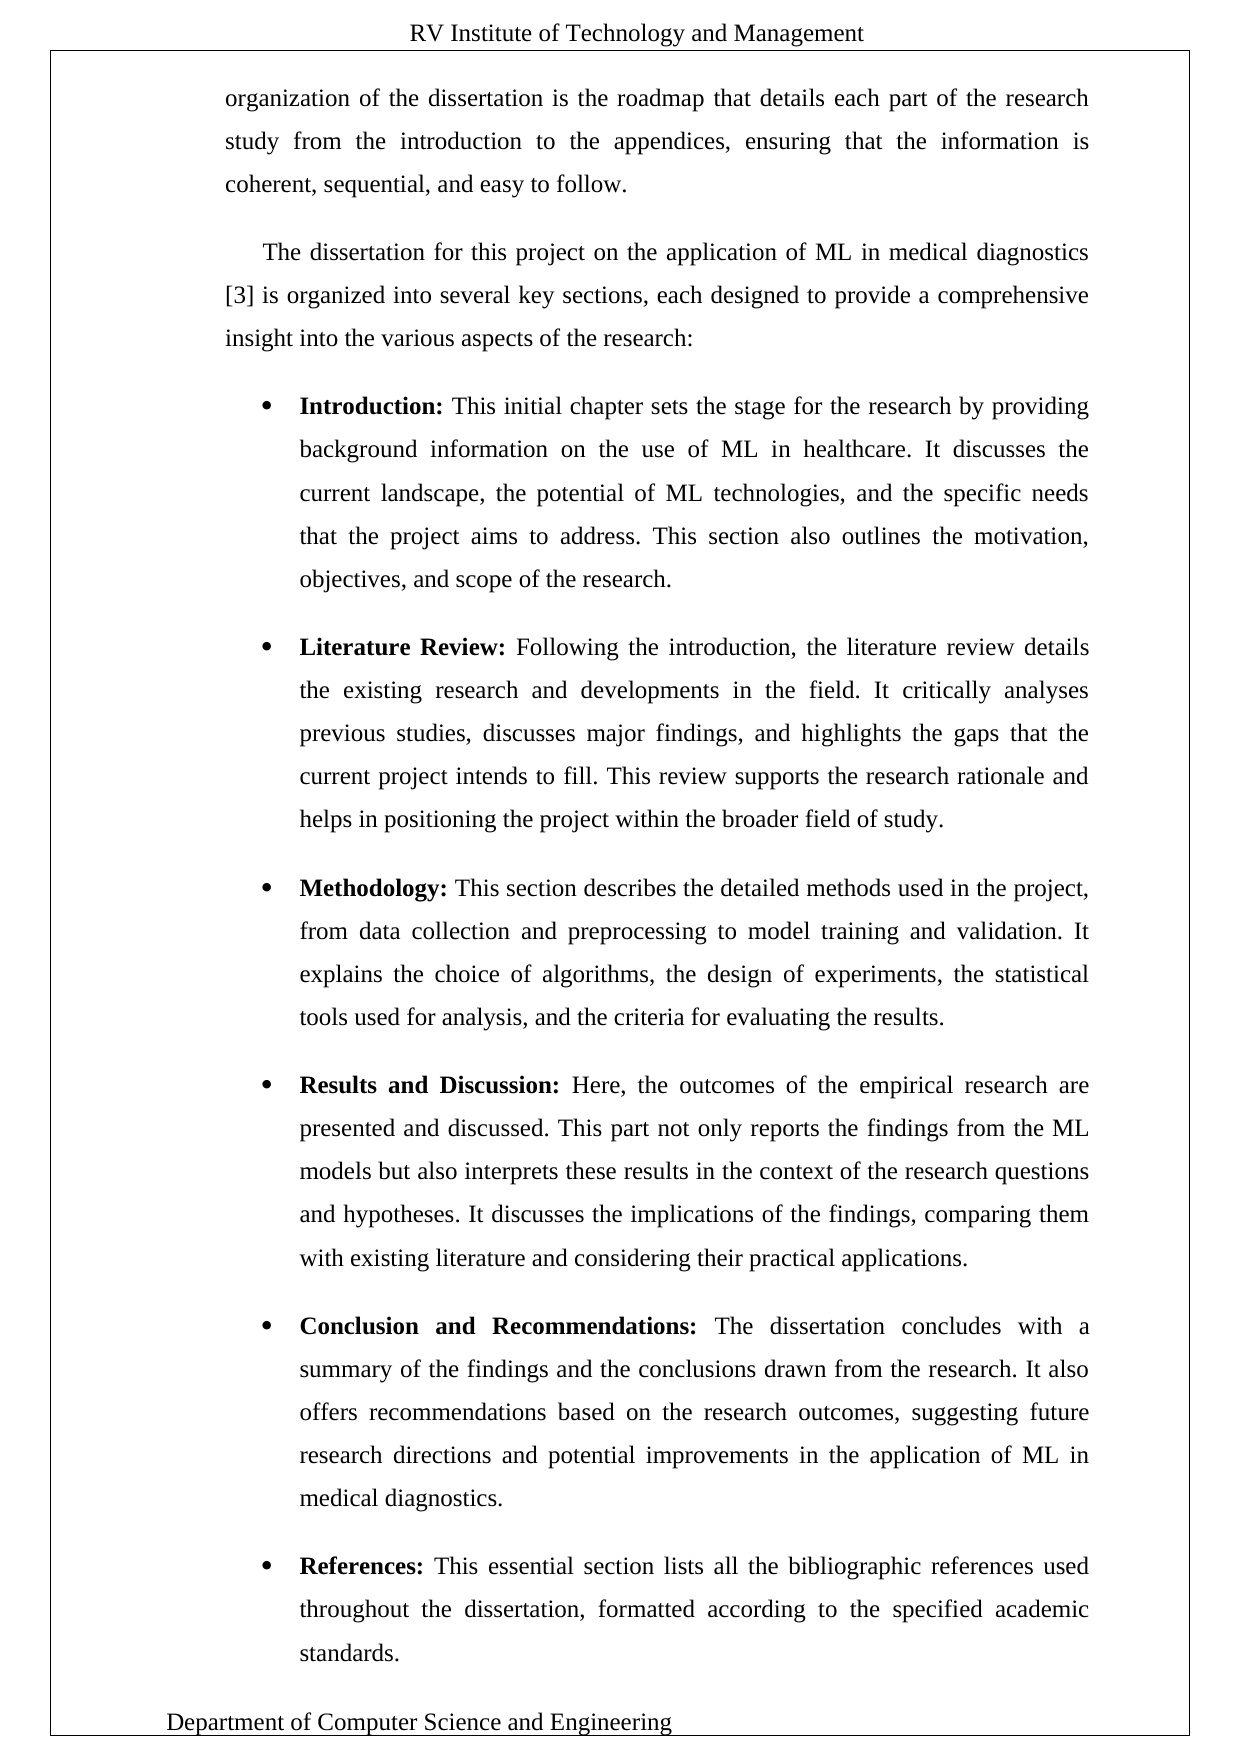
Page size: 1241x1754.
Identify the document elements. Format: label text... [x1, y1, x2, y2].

list Results and Discussion: Here, the outcomes of the empirical research are presented and discussed. This part not only reports the findings from the ML models but also interprets these results in the context of the research questions and hypotheses. It discusses the implications of the findings, comparing them with existing literature and considering their practical applications. [262, 1070, 1090, 1271]
list Literature Review: Following the introduction, the literature review details the existing research and developments in the field. It critically analyses previous studies, discusses major findings, and highlights the gaps that the current project intends to fill. This review supports the research rationale and helps in positioning the project within the broader field of study. [262, 632, 1090, 833]
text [225, 83, 1090, 198]
list Conclusion and Recommendations: The dissertation concludes with a summary of the findings and the conclusions drawn from the research. It also offers recommendations based on the research outcomes, suggesting future research directions and potential improvements in the application of ML in medical diagnostics. [262, 1311, 1090, 1512]
text The dissertation for this project on the application of ML in medical diagnostics [3] is organized into several key sections, each designed to provide a comprehensive insight into the various aspects of the research: [225, 237, 1090, 352]
list Introduction: This initial chapter sets the stage for the research by providing background information on the use of ML in healthcare. It discusses the current landscape, the potential of ML technologies, and the specific needs that the project aims to address. This section also outlines the motivation, objectives, and scope of the research. [262, 391, 1090, 593]
list Methodology: This section describes the detailed methods used in the project, from data collection and preprocessing to model training and validation. It explains the choice of algorithms, the design of experiments, the statistical tools used for analysis, and the criteria for evaluating the results. [262, 873, 1090, 1031]
list References: This essential section lists all the bibliographic references used throughout the dissertation, formatted according to the specified academic standards. [262, 1551, 1090, 1666]
